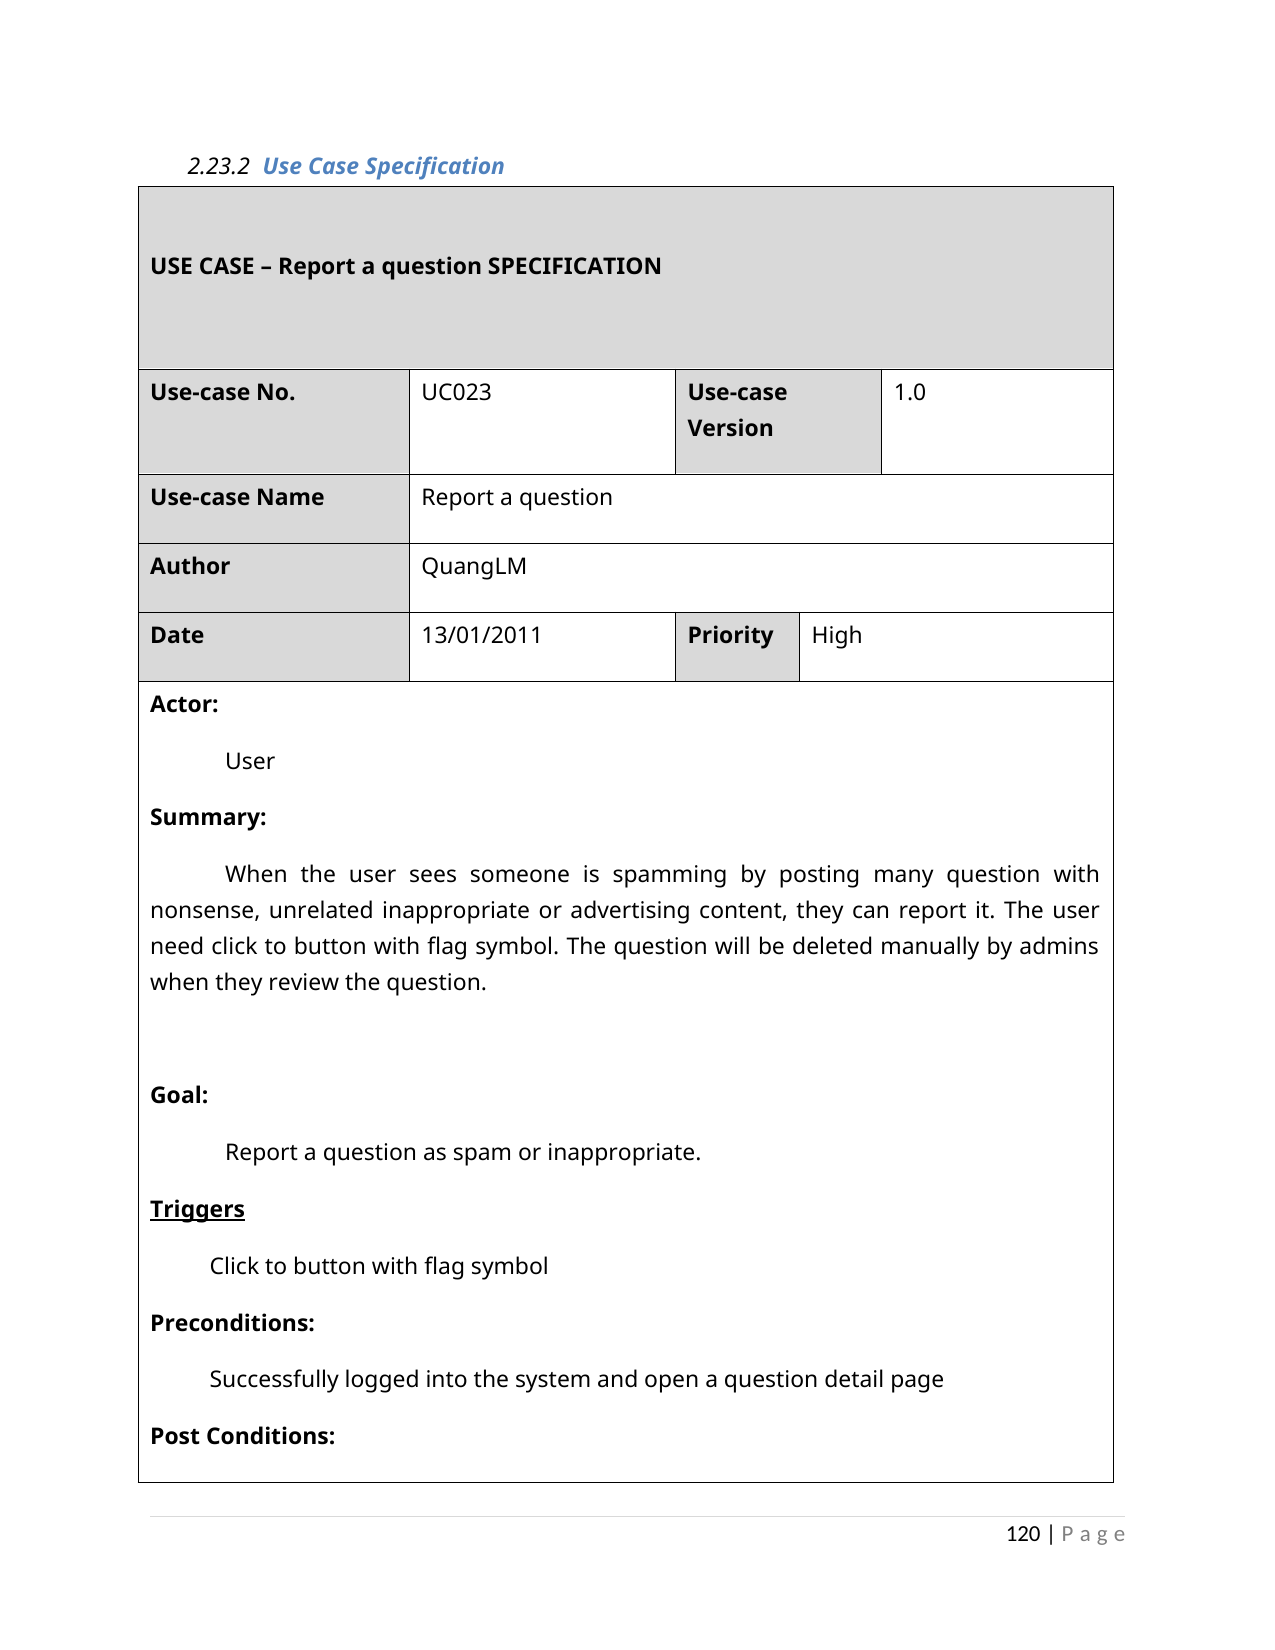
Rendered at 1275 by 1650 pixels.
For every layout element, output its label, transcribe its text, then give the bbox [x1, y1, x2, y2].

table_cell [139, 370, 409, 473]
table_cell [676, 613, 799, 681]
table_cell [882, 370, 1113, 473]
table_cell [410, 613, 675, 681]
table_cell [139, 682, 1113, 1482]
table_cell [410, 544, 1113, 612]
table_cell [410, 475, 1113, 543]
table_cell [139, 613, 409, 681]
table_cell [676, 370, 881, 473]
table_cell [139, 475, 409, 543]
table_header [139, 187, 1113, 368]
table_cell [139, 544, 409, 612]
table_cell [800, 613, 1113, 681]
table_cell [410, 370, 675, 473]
subtitle Use Case Specification [187, 150, 1125, 181]
